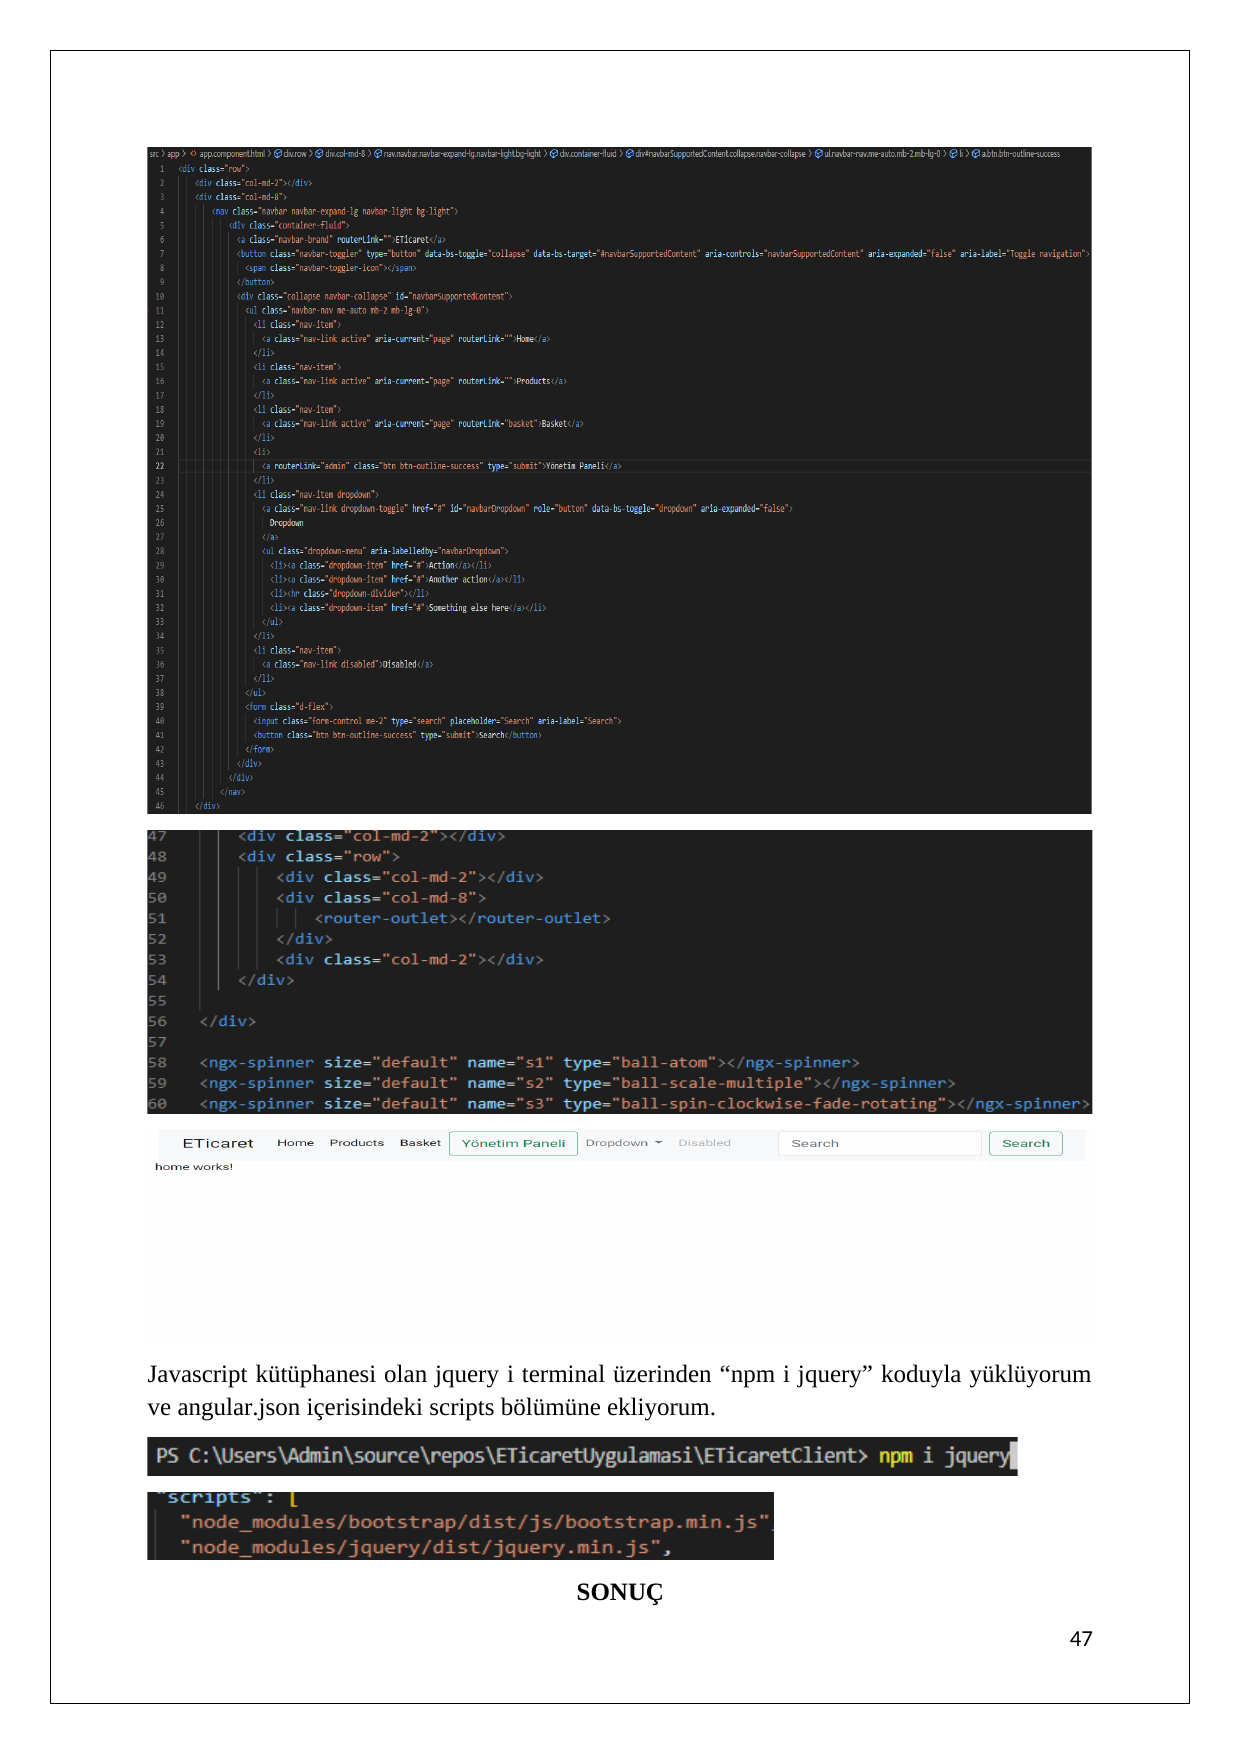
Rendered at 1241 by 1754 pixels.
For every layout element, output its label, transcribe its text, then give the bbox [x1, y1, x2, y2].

picture [147, 1129, 1093, 1343]
picture [147, 830, 1093, 1114]
text SONUÇ [147, 1577, 1093, 1605]
picture [147, 1492, 774, 1560]
picture [147, 147, 1092, 814]
picture [147, 1437, 1018, 1476]
text Javascript kütüphanesi olan jquery i terminal üzerinden “npm i jquery” koduyla yüklüyorum ve angular.json içerisindeki scripts bölümüne ekliyorum. [147, 1359, 1093, 1421]
